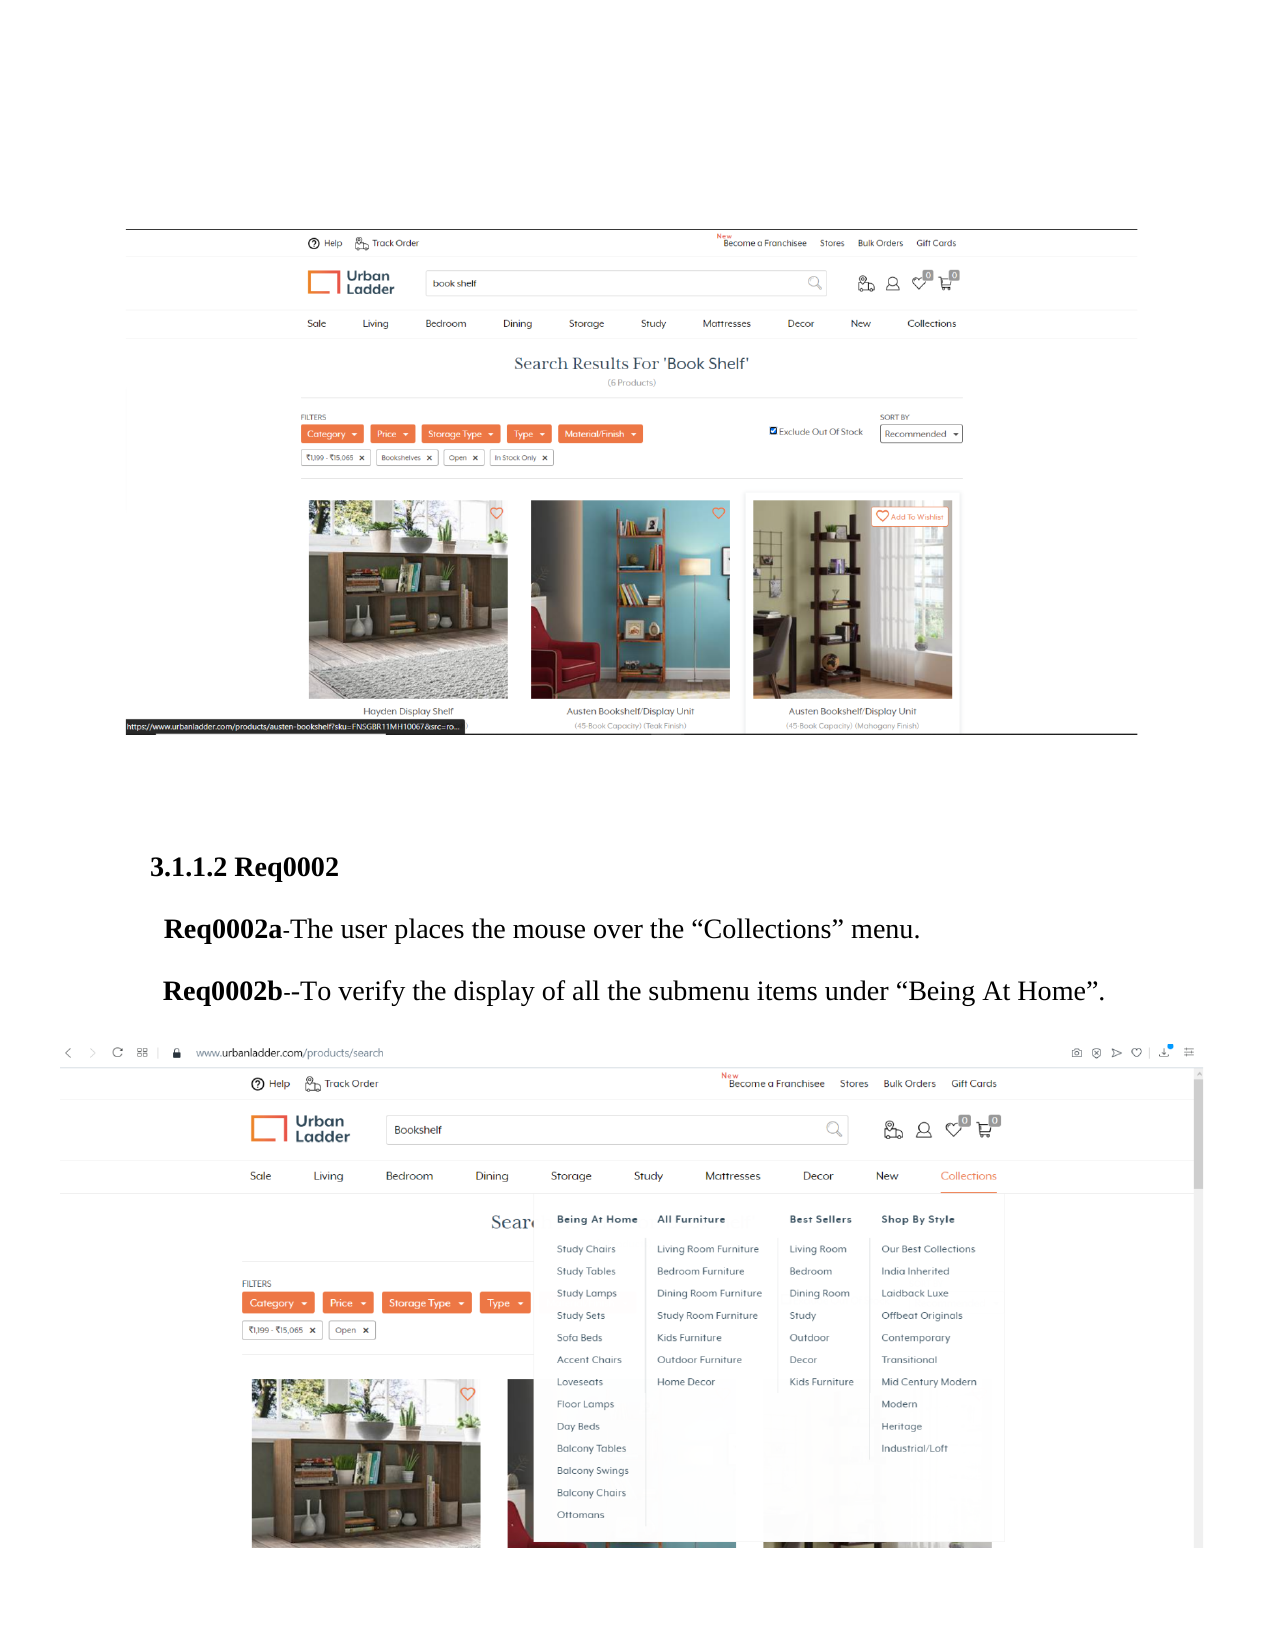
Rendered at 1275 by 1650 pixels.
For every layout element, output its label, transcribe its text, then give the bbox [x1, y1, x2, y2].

text 3.1.1.2 Req0002 [150, 849, 1125, 882]
text Req0002a-The user places the mouse over the “Collections” menu. [150, 912, 1125, 944]
picture [60, 1044, 1204, 1548]
text Req0002b--To verify the display of all the submenu items under “Being At Home”. [150, 974, 1125, 1006]
picture [125, 229, 1138, 735]
